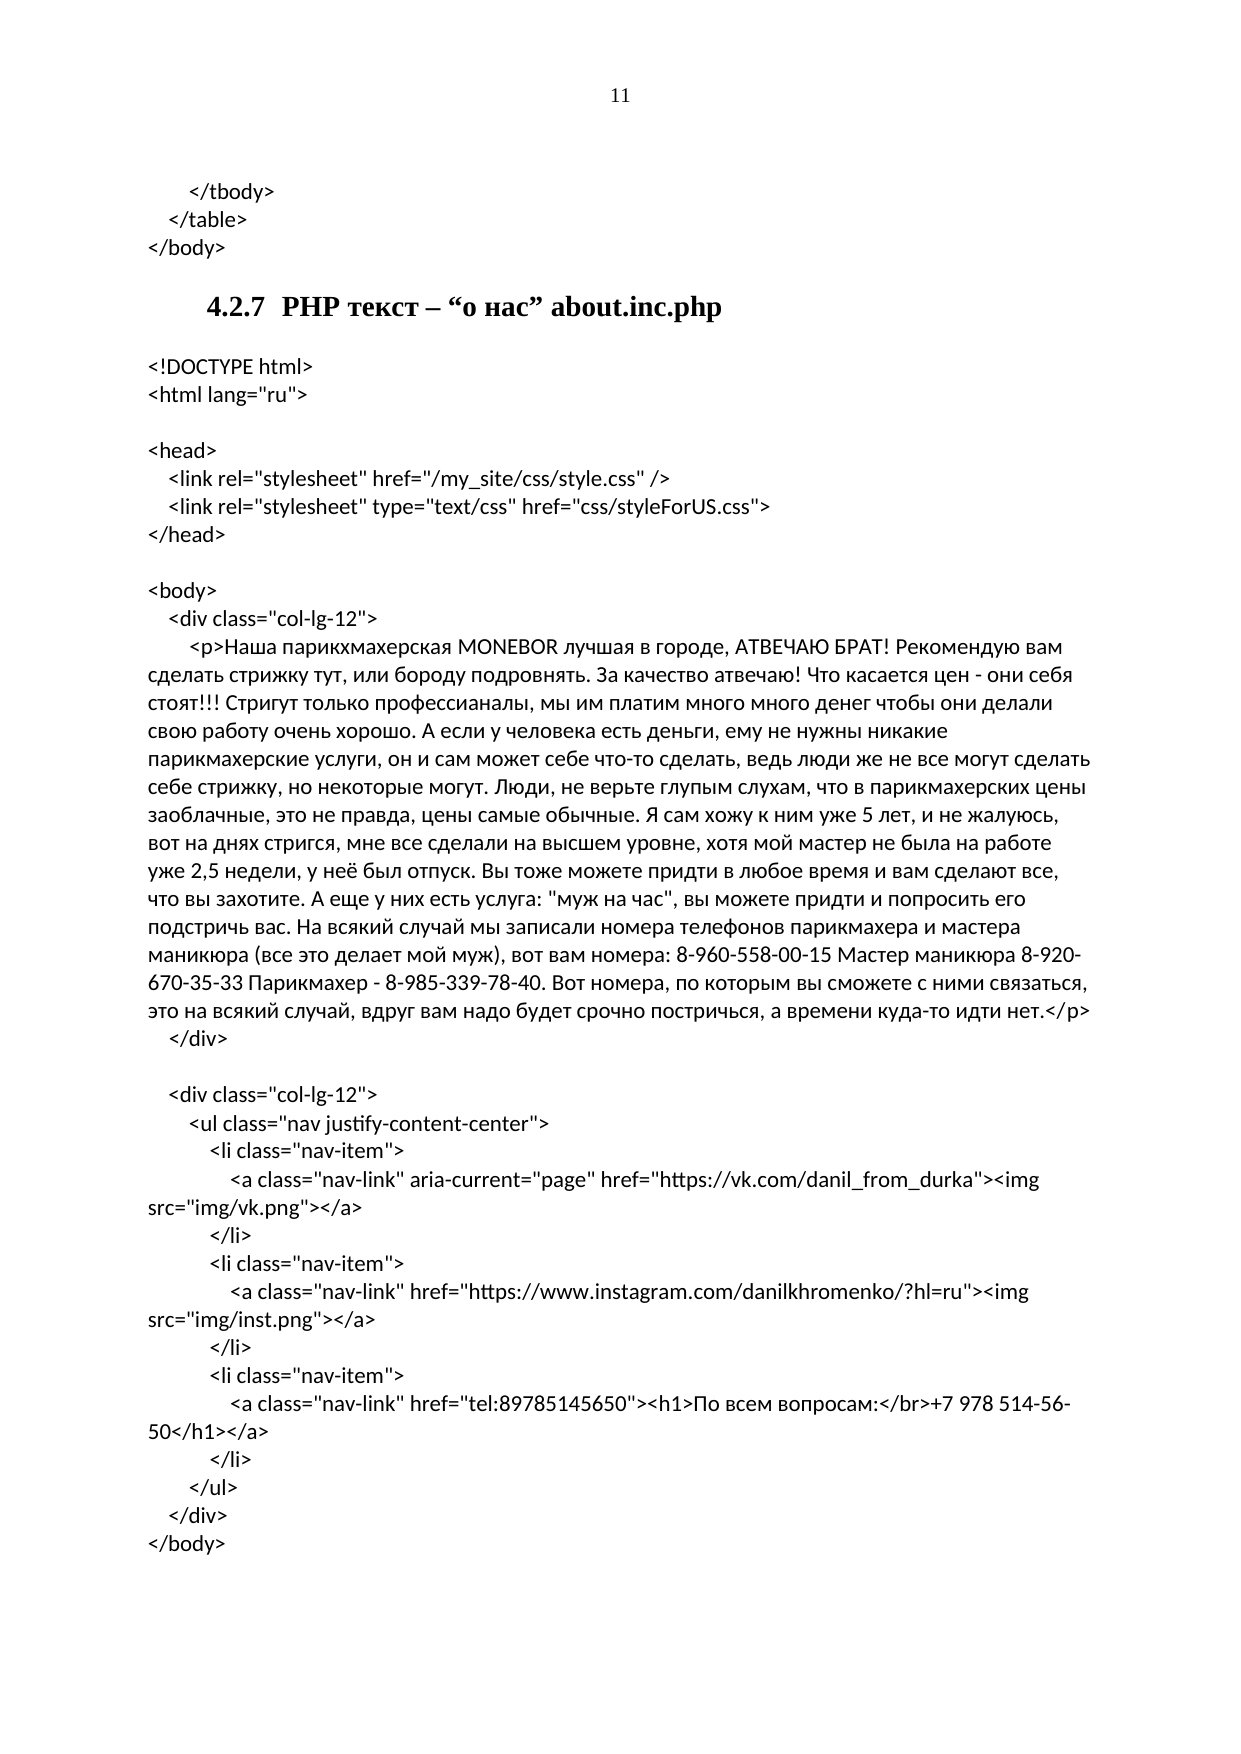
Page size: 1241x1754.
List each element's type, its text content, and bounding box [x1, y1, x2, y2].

text <head> [148, 436, 1092, 464]
text </body> [148, 233, 1092, 261]
text <div class="col-lg-12"> [148, 1081, 1092, 1109]
text </li> [148, 1221, 1092, 1249]
text <body> [148, 576, 1092, 604]
text <link rel="stylesheet" href="/my_site/css/style.css" /> [148, 464, 1092, 492]
text <li class="nav-item"> [148, 1361, 1092, 1389]
text <html lang="ru"> [148, 380, 1092, 408]
text </body> [148, 1529, 1092, 1557]
text </div> [148, 1024, 1092, 1053]
text </li> [148, 1333, 1092, 1361]
text <ul class="nav justify-content-center"> [148, 1109, 1092, 1137]
text <div class="col-lg-12"> [148, 604, 1092, 632]
text <!DOCTYPE html> [148, 352, 1092, 380]
text </tbody> [148, 177, 1092, 205]
text </li> [148, 1445, 1092, 1473]
text </table> [148, 205, 1092, 233]
text <link rel="stylesheet" type="text/css" href="css/styleForUS.css"> [148, 492, 1092, 520]
text </head> [148, 520, 1092, 548]
text <a class="nav-link" href="https://www.instagram.com/danilkhromenko/?hl=ru"><img src="img/inst.png"></a> [148, 1277, 1092, 1333]
list PHP текст – “о нас” about.inc.php [207, 289, 1092, 323]
text <a class="nav-link" aria-current="page" href="https://vk.com/danil_from_durka"><img src="img/vk.png"></a> [148, 1165, 1092, 1221]
text <li class="nav-item"> [148, 1137, 1092, 1165]
text </ul> [148, 1473, 1092, 1501]
text <a class="nav-link" href="tel:89785145650"><h1>По всем вопросам:</br>+7 978 514-56-50</h1></a> [148, 1389, 1092, 1445]
text <p>Наша парикхмахерская MONEBOR лучшая в городе, АТВЕЧАЮ БРАТ! Рекомендую вам сделать стрижку тут, или бороду подровнять. За качество атвечаю! Что касается цен - они себя стоят!!! Стригут только профессианалы, мы им платим много много денег чтобы они делали свою работу очень хорошо. А если у человека есть деньги, ему не нужны никакие парикмахерские услуги, он и сам может себе что-то сделать, ведь люди же не все могут сделать себе стрижку, но некоторые могут. Люди, не верьте глупым слухам, что в парикмахерских цены заоблачные, это не правда, цены самые обычные. Я сам хожу к ним уже 5 лет, и не жалуюсь, вот на днях стригся, мне все сделали на высшем уровне, хотя мой мастер не была на работе уже 2,5 недели, у неё был отпуск. Вы тоже можете придти в любое время и вам сделают все, что вы захотите. А еще у них есть услуга: "муж на час", вы можете придти и попросить его подстричь вас. На всякий случай мы записали номера телефонов парикмахера и мастера маникюра (все это делает мой муж), вот вам номера: 8-960-558-00-15 Мастер маникюра 8-920-670-35-33 Парикмахер - 8-985-339-78-40. Вот номера, по которым вы сможете с ними связаться, это на всякий случай, вдруг вам надо будет срочно постричься, а времени куда-то идти нет.</p> [148, 632, 1092, 1024]
text <li class="nav-item"> [148, 1249, 1092, 1277]
text </div> [148, 1501, 1092, 1529]
